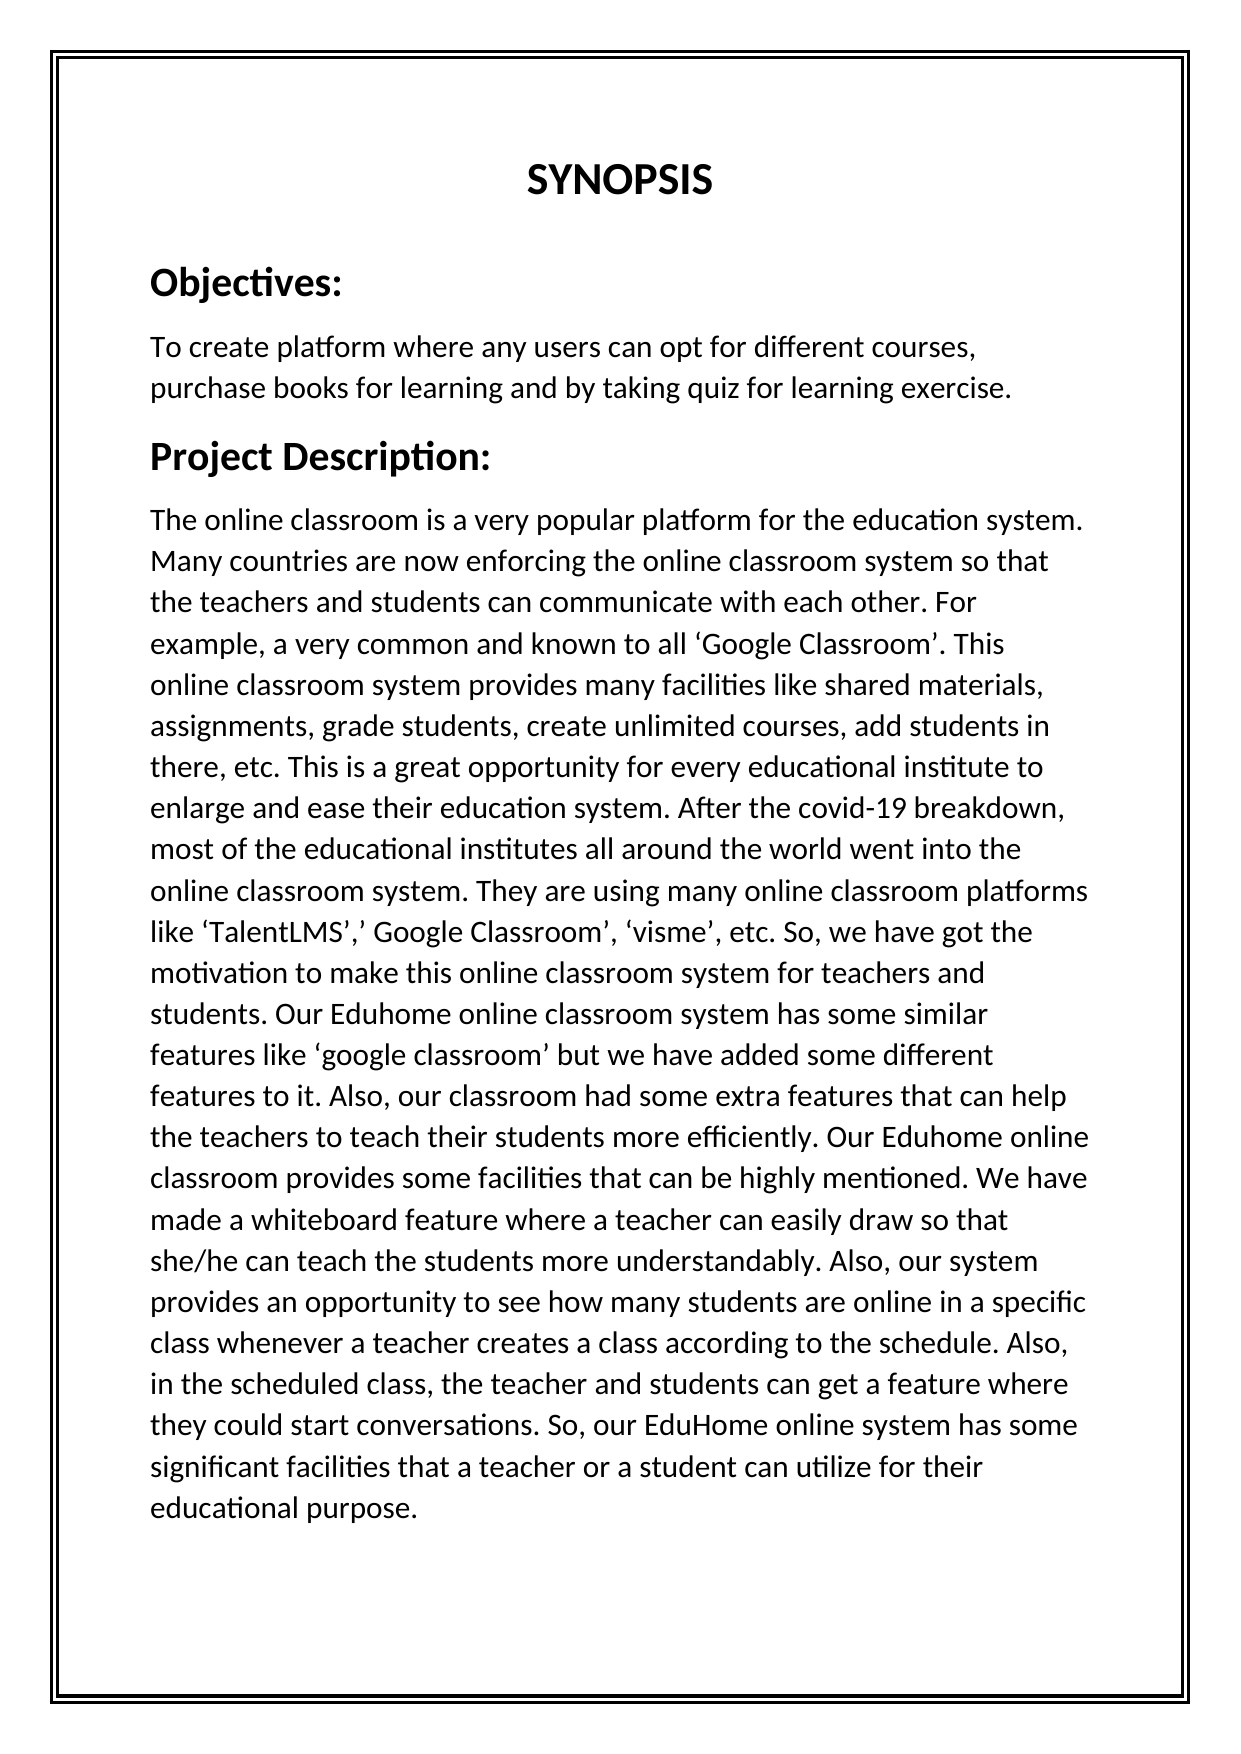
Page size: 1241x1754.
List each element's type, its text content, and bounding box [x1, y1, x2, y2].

text To create platform where any users can opt for different courses, purchase books for learning and by taking quiz for learning exercise. [150, 327, 1090, 406]
subtitle Project Description: [150, 426, 1090, 481]
text The online classroom is a very popular platform for the education system. Many countries are now enforcing the online classroom system so that the teachers and students can communicate with each other. For example, a very common and known to all ‘Google Classroom’. This online classroom system provides many facilities like shared materials, assignments, grade students, create unlimited courses, add students in there, etc. This is a great opportunity for every educational institute to enlarge and ease their education system. After the covid-19 breakdown, most of the educational institutes all around the world went into the online classroom system. They are using many online classroom platforms like ‘TalentLMS’,’ Google Classroom’, ‘visme’, etc. So, we have got the motivation to make this online classroom system for teachers and students. Our Eduhome online classroom system has some similar features like ‘google classroom’ but we have added some different features to it. Also, our classroom had some extra features that can help the teachers to teach their students more efficiently. Our Eduhome online classroom provides some facilities that can be highly mentioned. We have made a whiteboard feature where a teacher can easily draw so that she/he can teach the students more understandably. Also, our system provides an opportunity to see how many students are online in a specific class whenever a teacher creates a class according to the schedule. Also, in the scheduled class, the teacher and students can get a feature where they could start conversations. So, our EduHome online system has some significant facilities that a teacher or a student can utilize for their educational purpose. [150, 500, 1090, 1526]
subtitle SYNOPSIS [149, 150, 1090, 206]
subtitle Objectives: [150, 252, 1090, 308]
